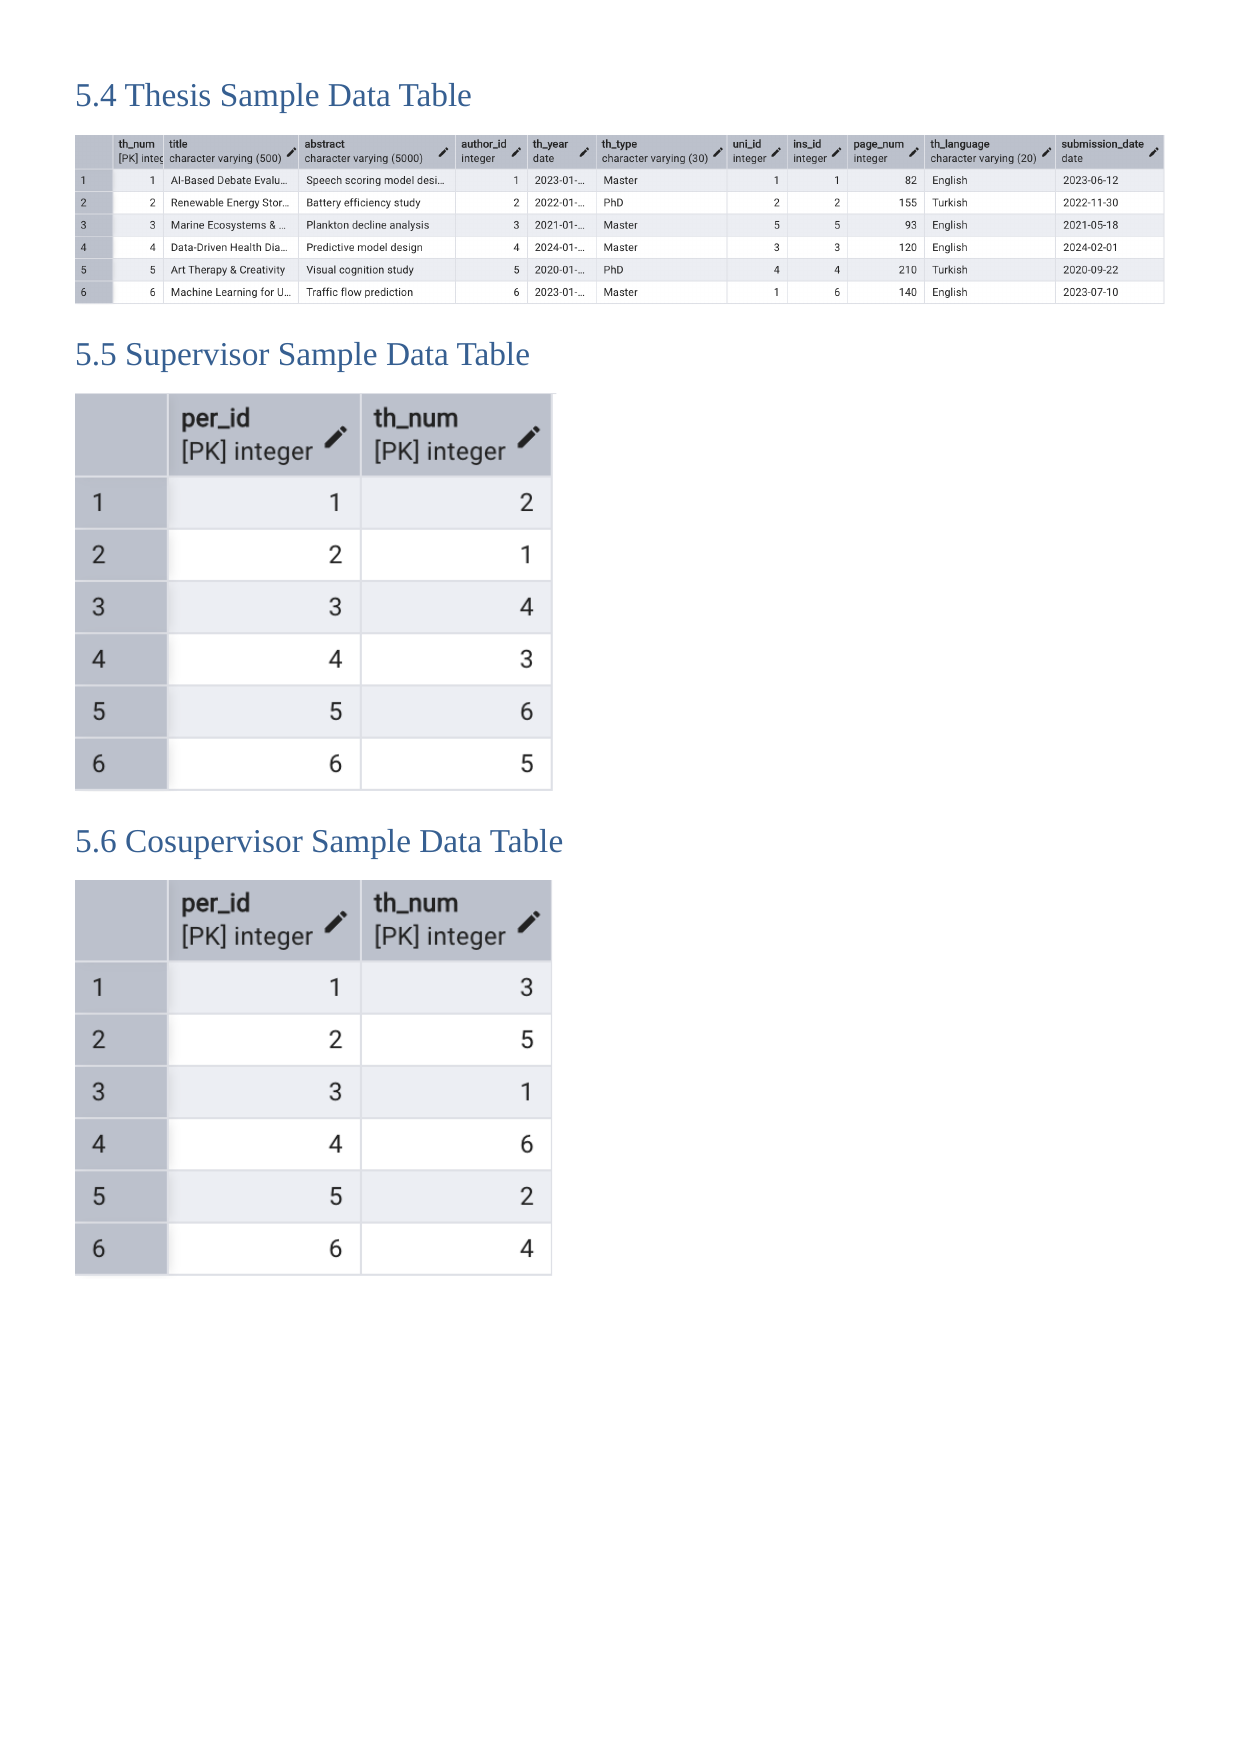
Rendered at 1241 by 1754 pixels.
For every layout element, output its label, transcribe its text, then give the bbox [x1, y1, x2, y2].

picture [75, 135, 1166, 305]
picture [75, 393, 557, 792]
subtitle 5.6 Cosupervisor Sample Data Table [75, 821, 1165, 859]
subtitle 5.4 Thesis Sample Data Table [75, 75, 1165, 113]
picture [75, 880, 553, 1279]
subtitle 5.5 Supervisor Sample Data Table [75, 334, 1165, 372]
